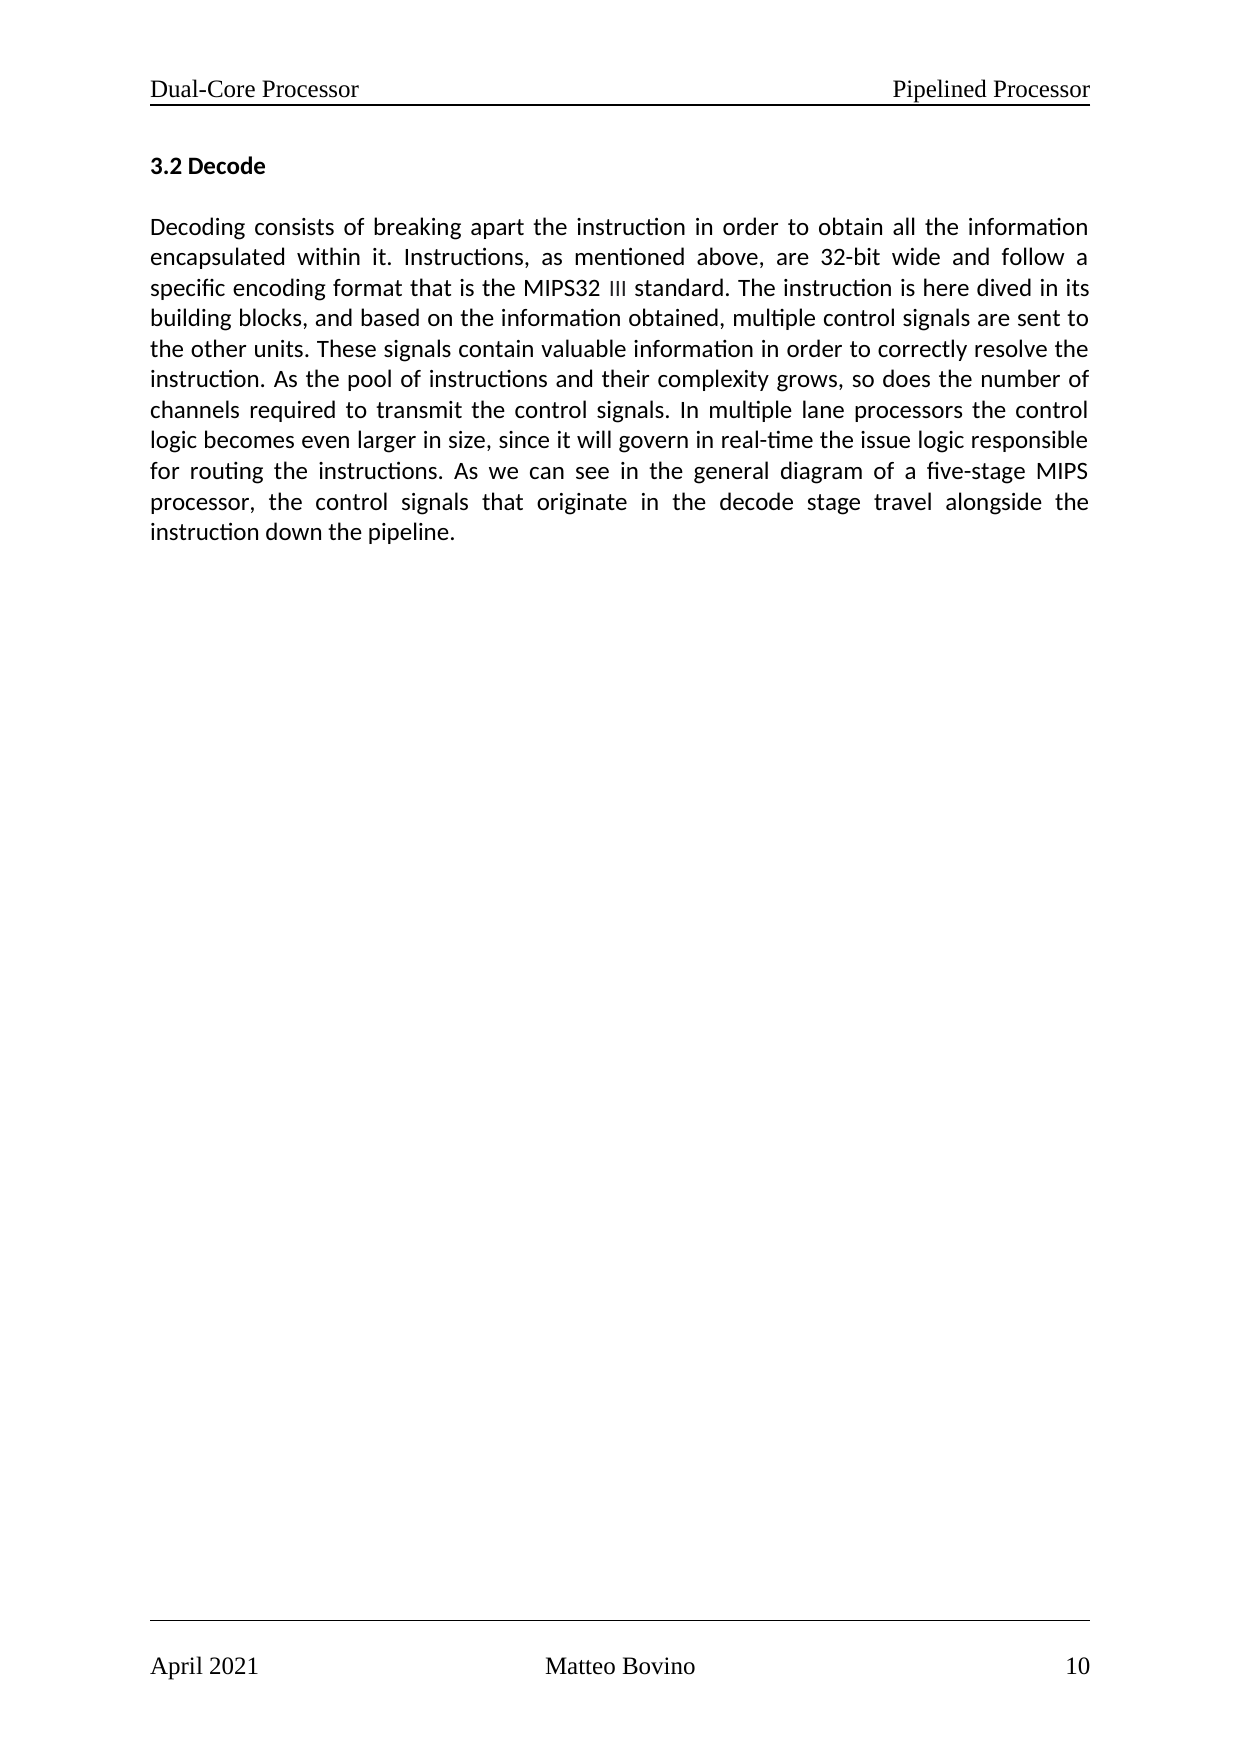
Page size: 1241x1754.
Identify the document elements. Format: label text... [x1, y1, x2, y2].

text Decoding consists of breaking apart the instruction in order to obtain all the information encapsulated within it. Instructions, as mentioned above, are 32-bit wide and follow a specific encoding format that is the MIPS32 III standard. The instruction is here dived in its building blocks, and based on the information obtained, multiple control signals are sent to the other units. These signals contain valuable information in order to correctly resolve the instruction. As the pool of instructions and their complexity grows, so does the number of channels required to transmit the control signals. In multiple lane processors the control logic becomes even larger in size, since it will govern in real-time the issue logic responsible for routing the instructions. As we can see in the general diagram of a five-stage MIPS processor, the control signals that originate in the decode stage travel alongside the instruction down the pipeline. [150, 211, 1090, 547]
subtitle 3.2 Decode [150, 150, 1090, 181]
